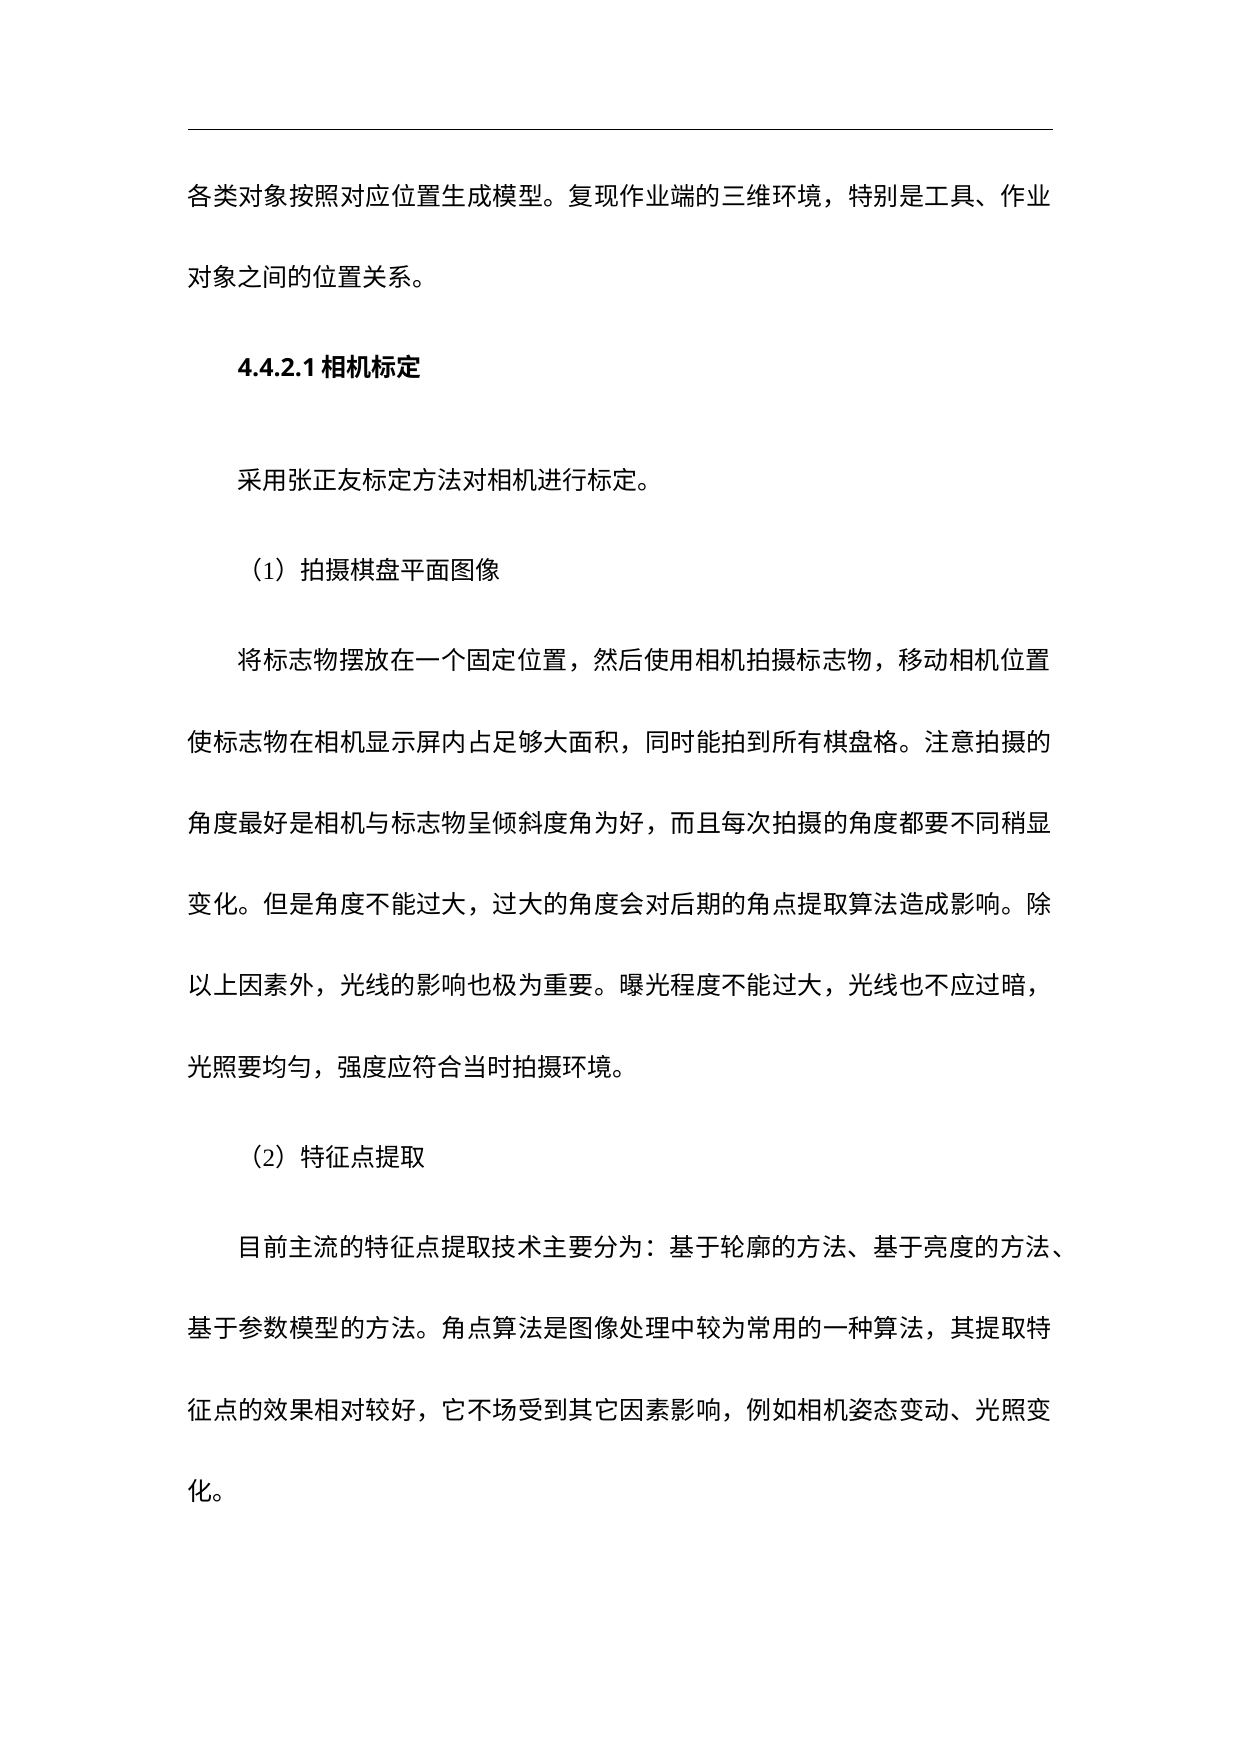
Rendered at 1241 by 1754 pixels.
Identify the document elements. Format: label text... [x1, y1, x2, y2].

text （1）拍摄棋盘平面图像 [187, 536, 1053, 601]
subtitle 4.4.2.1相机标定 [187, 333, 1053, 398]
text 采用张正友标定方法对相机进行标定。 [187, 446, 1053, 511]
text （2）特征点提取 [187, 1123, 1053, 1188]
text 目前主流的特征点提取技术主要分为：基于轮廓的方法、基于亮度的方法、基于参数模型的方法。角点算法是图像处理中较为常用的一种算法，其提取特征点的效果相对较好，它不场受到其它因素影响，例如相机姿态变动、光照变化。 [187, 1213, 1053, 1522]
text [187, 162, 1053, 308]
text 将标志物摆放在一个固定位置，然后使用相机拍摄标志物，移动相机位置使标志物在相机显示屏内占足够大面积，同时能拍到所有棋盘格。注意拍摄的角度最好是相机与标志物呈倾斜度角为好，而且每次拍摄的角度都要不同稍显变化。但是角度不能过大，过大的角度会对后期的角点提取算法造成影响。除以上因素外，光线的影响也极为重要。曝光程度不能过大，光线也不应过暗，光照要均勻，强度应符合当时拍摄环境。 [187, 626, 1053, 1098]
